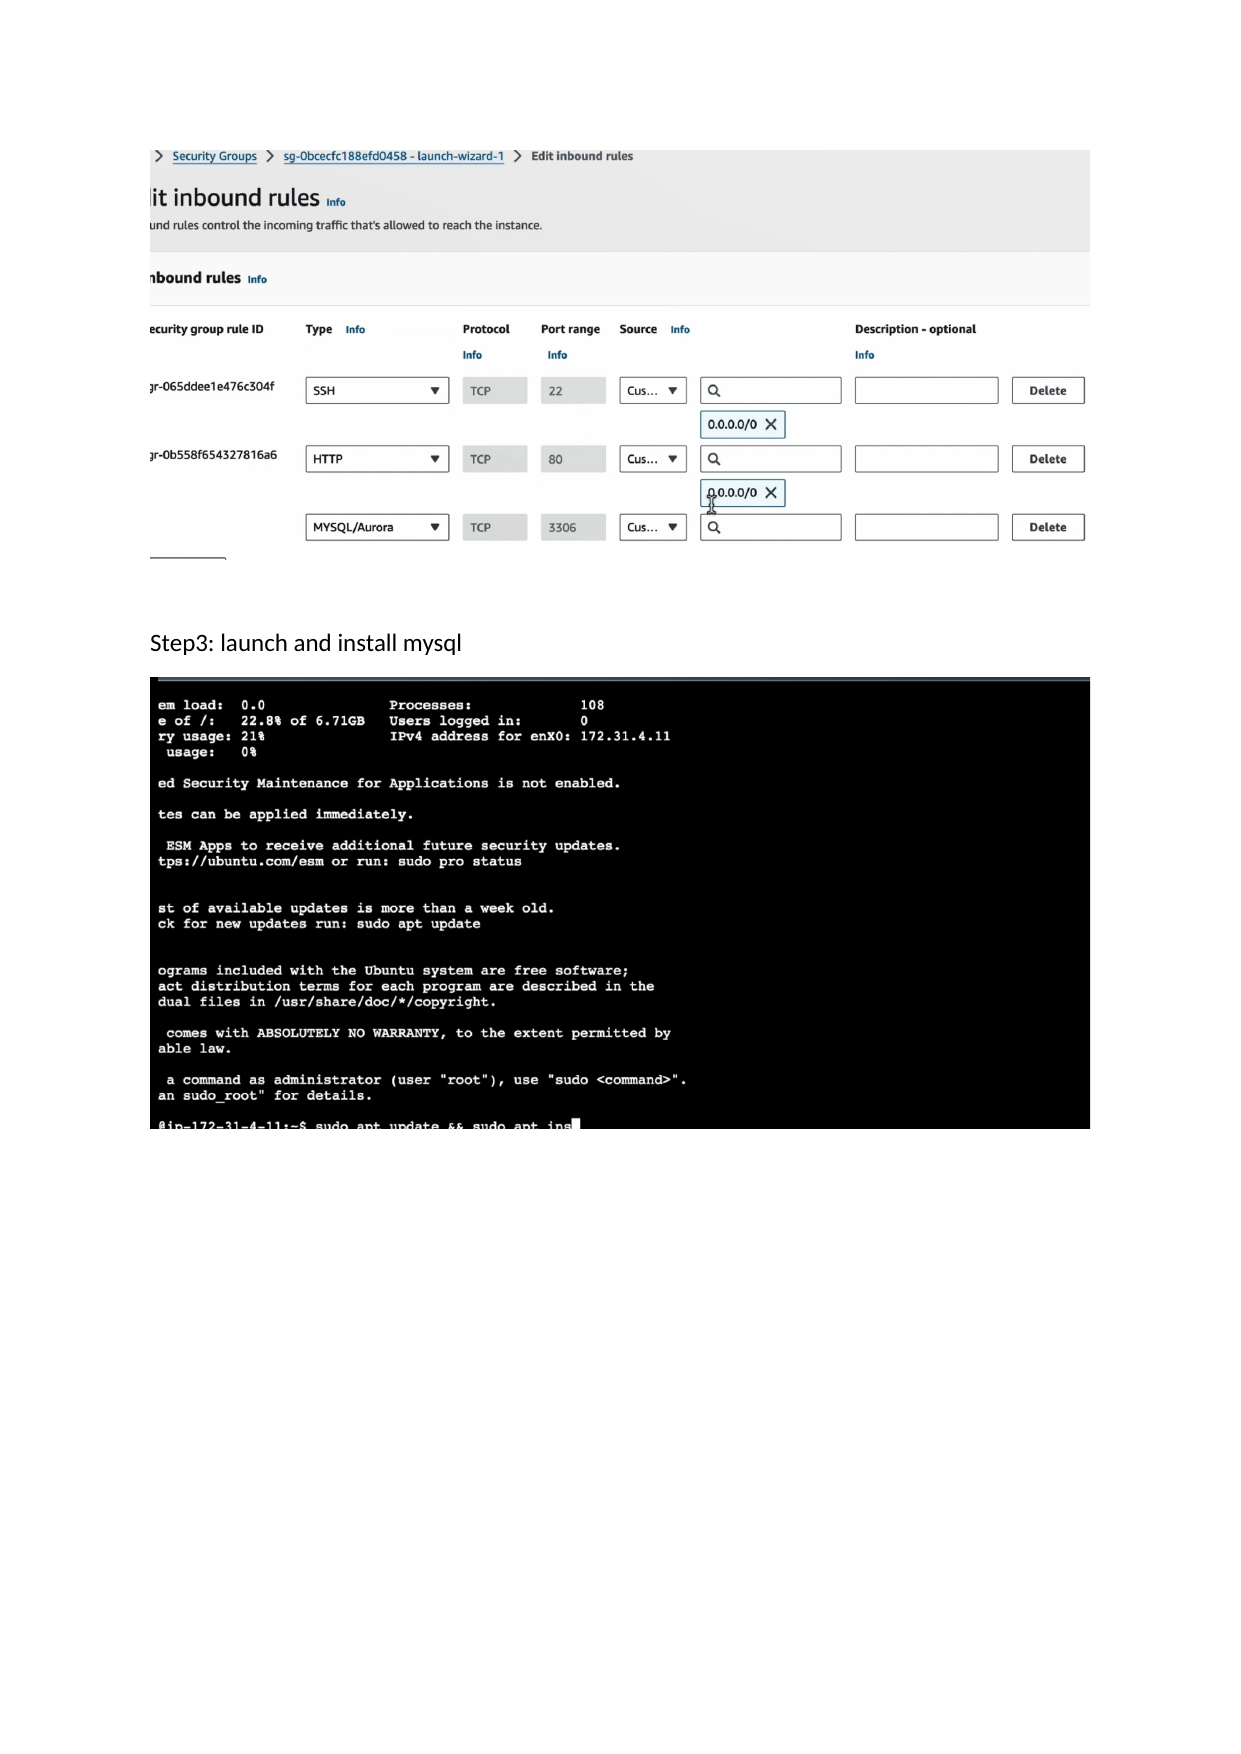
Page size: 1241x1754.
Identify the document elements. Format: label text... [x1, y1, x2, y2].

picture [150, 677, 1091, 1129]
picture [150, 150, 1091, 560]
text Step3: launch and install mysql [150, 628, 1090, 658]
